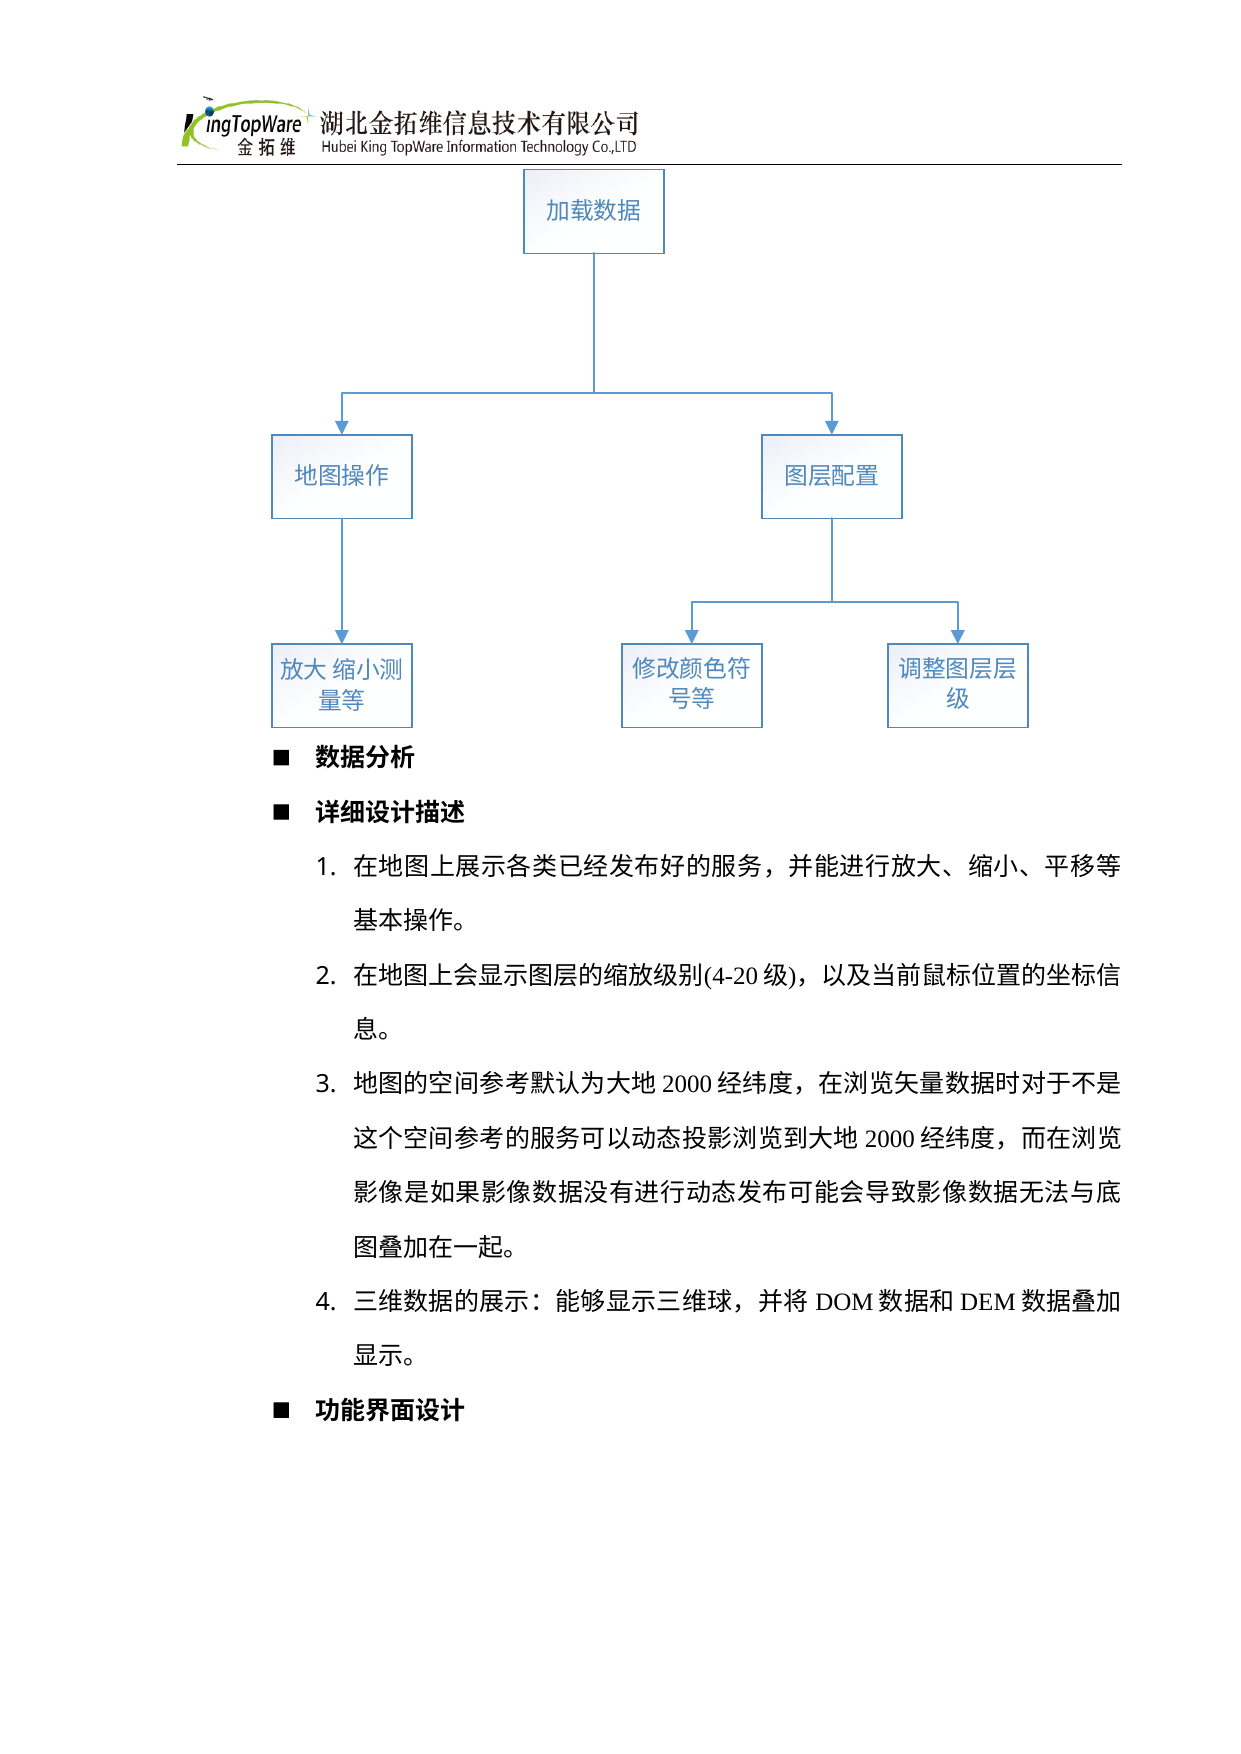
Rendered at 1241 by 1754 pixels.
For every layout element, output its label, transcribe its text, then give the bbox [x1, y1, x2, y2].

list 详细设计描述 [272, 792, 1122, 828]
picture [177, 88, 643, 164]
list 三维数据的展示：能够显示三维球，并将DOM数据和DEM数据叠加显示。 [315, 1281, 1122, 1372]
list 数据分析 [272, 738, 1122, 774]
list 在地图上展示各类已经发布好的服务，并能进行放大、缩小、平移等基本操作。 [315, 846, 1122, 937]
list 功能界面设计 [272, 1390, 1122, 1426]
list 地图的空间参考默认为大地2000经纬度，在浏览矢量数据时对于不是这个空间参考的服务可以动态投影浏览到大地2000经纬度，而在浏览影像是如果影像数据没有进行动态发布可能会导致影像数据无法与底图叠加在一起。 [315, 1064, 1122, 1263]
list 在地图上会显示图层的缩放级别(4-20级)，以及当前鼠标位置的坐标信息。 [315, 955, 1122, 1046]
